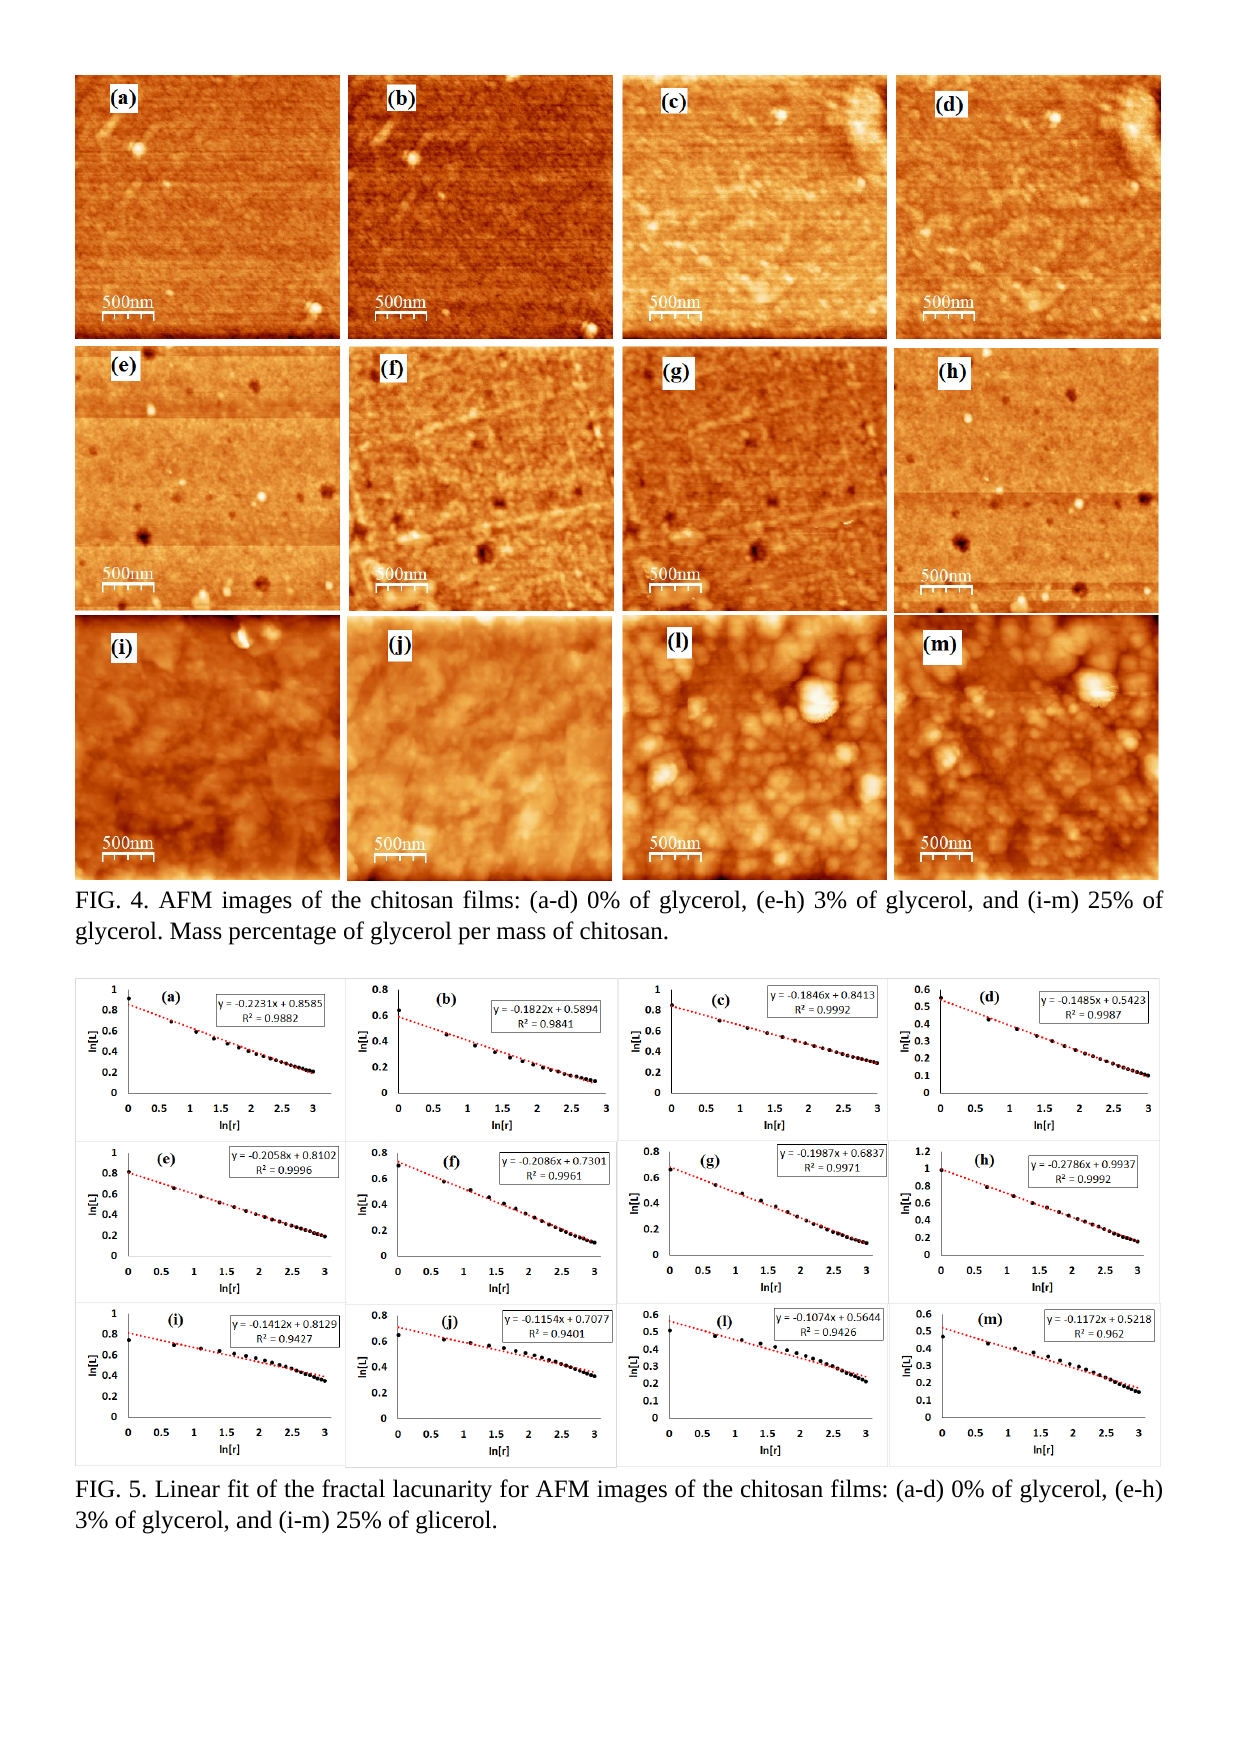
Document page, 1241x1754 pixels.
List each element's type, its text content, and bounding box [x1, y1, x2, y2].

picture [75, 75, 1166, 883]
text FIG. 4. AFM images of the chitosan films: (a-d) 0% of glycerol, (e-h) 3% of glycerol, and (i-m) 25% of glycerol. Mass percentage of glycerol per mass of chitosan. [75, 885, 1165, 945]
text FIG. 5. Linear fit of the fractal lacunarity for AFM images of the chitosan films: (a-d) 0% of glycerol, (e-h) 3% of glycerol, and (i-m) 25% of glicerol. [75, 1474, 1165, 1534]
picture [75, 978, 1166, 1472]
